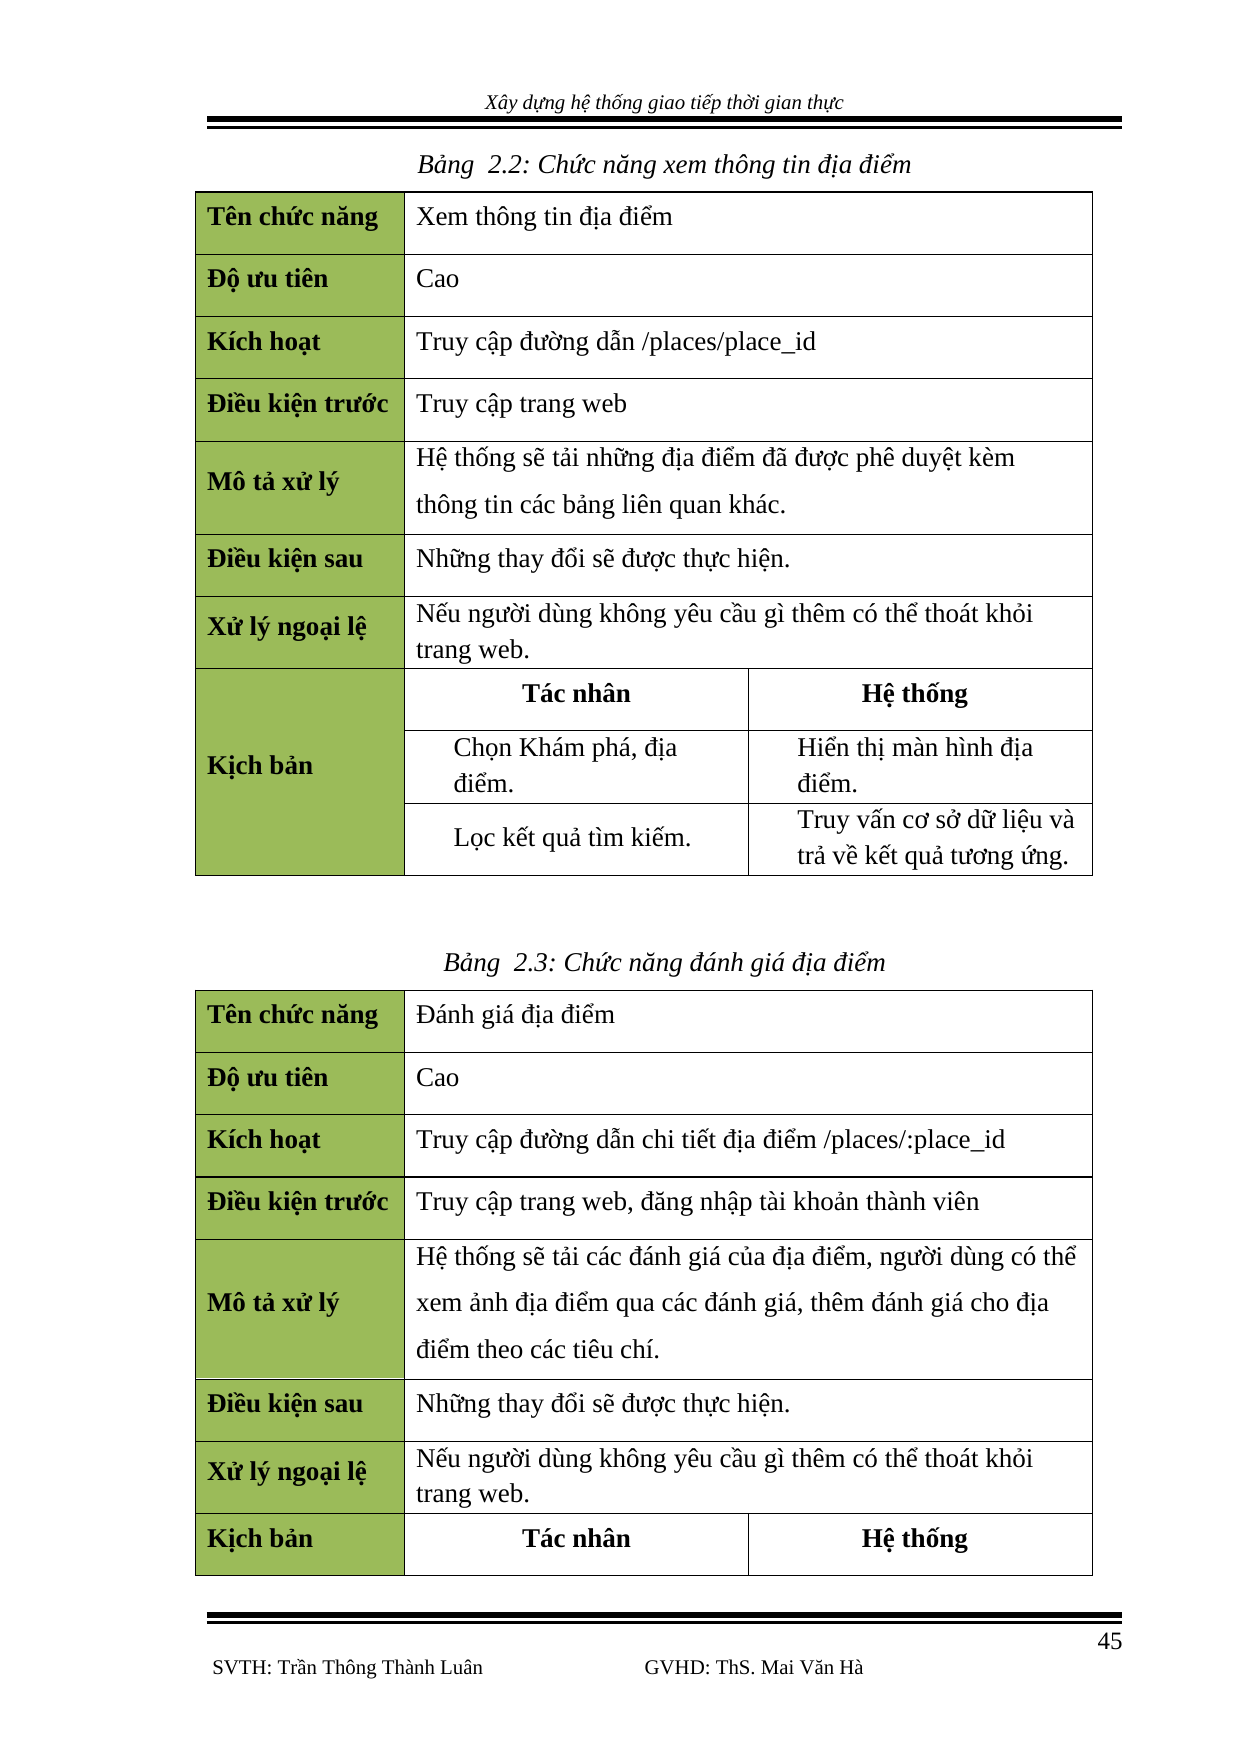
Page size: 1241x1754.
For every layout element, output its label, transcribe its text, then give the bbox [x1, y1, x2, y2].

table_cell Xử lý ngoại lệ [196, 1442, 404, 1513]
table_cell Những thay đổi sẽ được thực hiện. [405, 535, 1092, 596]
table_cell Nếu người dùng không yêu cầu gì thêm có thể thoát khỏi trang web. [405, 597, 1092, 668]
table_cell Truy cập trang web [405, 379, 1092, 441]
table_cell Hiển thị màn hình địa điểm. [749, 731, 1092, 803]
table_cell Điều kiện sau [196, 535, 404, 596]
table_cell Chọn Khám phá, địa điểm. [405, 731, 748, 803]
table_cell Mô tả xử lý [196, 442, 404, 534]
table_cell Điều kiện trước [196, 379, 404, 441]
table_cell Truy cập trang web, đăng nhập tài khoản thành viên [405, 1178, 1092, 1239]
table_cell Tác nhân [405, 669, 748, 730]
table_cell Kích hoạt [196, 317, 404, 378]
table_cell Độ ưu tiên [196, 255, 404, 316]
table_cell Điều kiện trước [196, 1178, 404, 1239]
table_cell Hệ thống [749, 1514, 1092, 1575]
table_cell Cao [405, 255, 1092, 316]
table_header Đánh giá địa điểm [405, 991, 1092, 1052]
table_cell Lọc kết quả tìm kiếm. [405, 804, 748, 875]
table_cell Truy cập đường dẫn chi tiết địa điểm /places/:place_id [405, 1115, 1092, 1176]
table_cell Hệ thống [749, 669, 1092, 730]
table_cell Kịch bản [196, 669, 404, 875]
table_cell Kịch bản [196, 1514, 404, 1575]
table_cell Kích hoạt [196, 1115, 404, 1176]
table_cell Nếu người dùng không yêu cầu gì thêm có thể thoát khỏi trang web. [405, 1442, 1092, 1513]
table_cell Độ ưu tiên [196, 1053, 404, 1114]
table_header Xem thông tin địa điểm [405, 193, 1092, 254]
table_cell Truy vấn cơ sở dữ liệu và trả về kết quả tương ứng. [749, 804, 1092, 875]
table_cell Truy cập đường dẫn /places/place_id [405, 317, 1092, 378]
text Bảng 2.3: Chức năng đánh giá địa điểm [207, 946, 1122, 977]
table_cell Cao [405, 1053, 1092, 1114]
text Bảng 2.2: Chức năng xem thông tin địa điểm [207, 148, 1122, 179]
table_cell Hệ thống sẽ tải các đánh giá của địa điểm, người dùng có thể xem ảnh địa điểm qua các đánh giá, thêm đánh giá cho địa điểm theo các tiêu chí. [405, 1240, 1092, 1378]
table_cell Mô tả xử lý [196, 1240, 404, 1378]
table_cell Xử lý ngoại lệ [196, 597, 404, 668]
table_cell Hệ thống sẽ tải những địa điểm đã được phê duyệt kèm thông tin các bảng liên quan khác. [405, 442, 1092, 534]
table_cell Tác nhân [405, 1514, 748, 1575]
table_cell Điều kiện sau [196, 1380, 404, 1441]
table_header Tên chức năng [196, 991, 404, 1052]
table_header Tên chức năng [196, 193, 404, 254]
table_cell Những thay đổi sẽ được thực hiện. [405, 1380, 1092, 1441]
